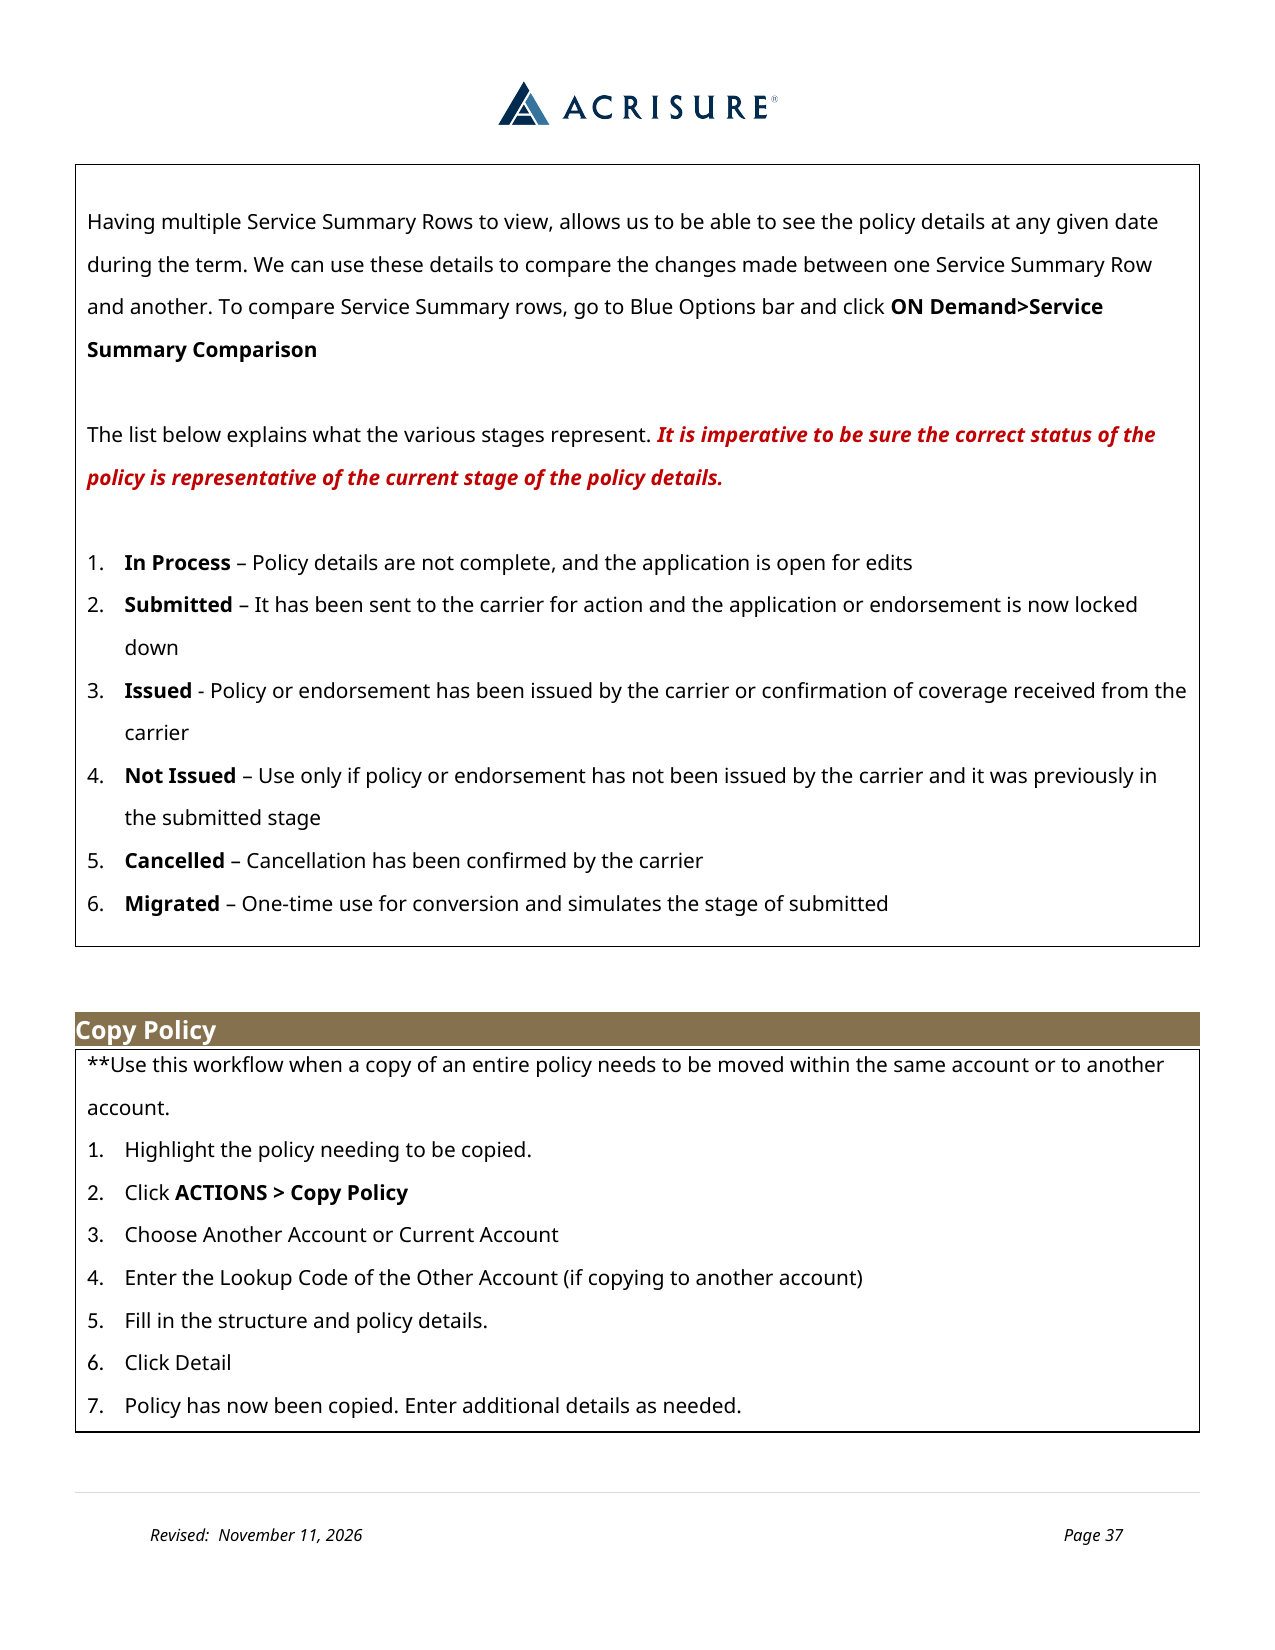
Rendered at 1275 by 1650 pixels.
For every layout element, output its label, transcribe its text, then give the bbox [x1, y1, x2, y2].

subtitle Copy Policy [75, 1012, 1200, 1046]
picture [496, 75, 779, 135]
table_header **Use this workflow when a copy of an entire policy needs to be moved within the same account or to another account. Highlight the policy needing to be copied. Click ACTIONS > Copy Policy Choose Another Account or Current Account Enter the Lookup Code of the Other Account (if copying to another account) Fill in the structure and policy details. Click Detail Policy has now been copied. Enter additional details as needed. [76, 1050, 1199, 1431]
